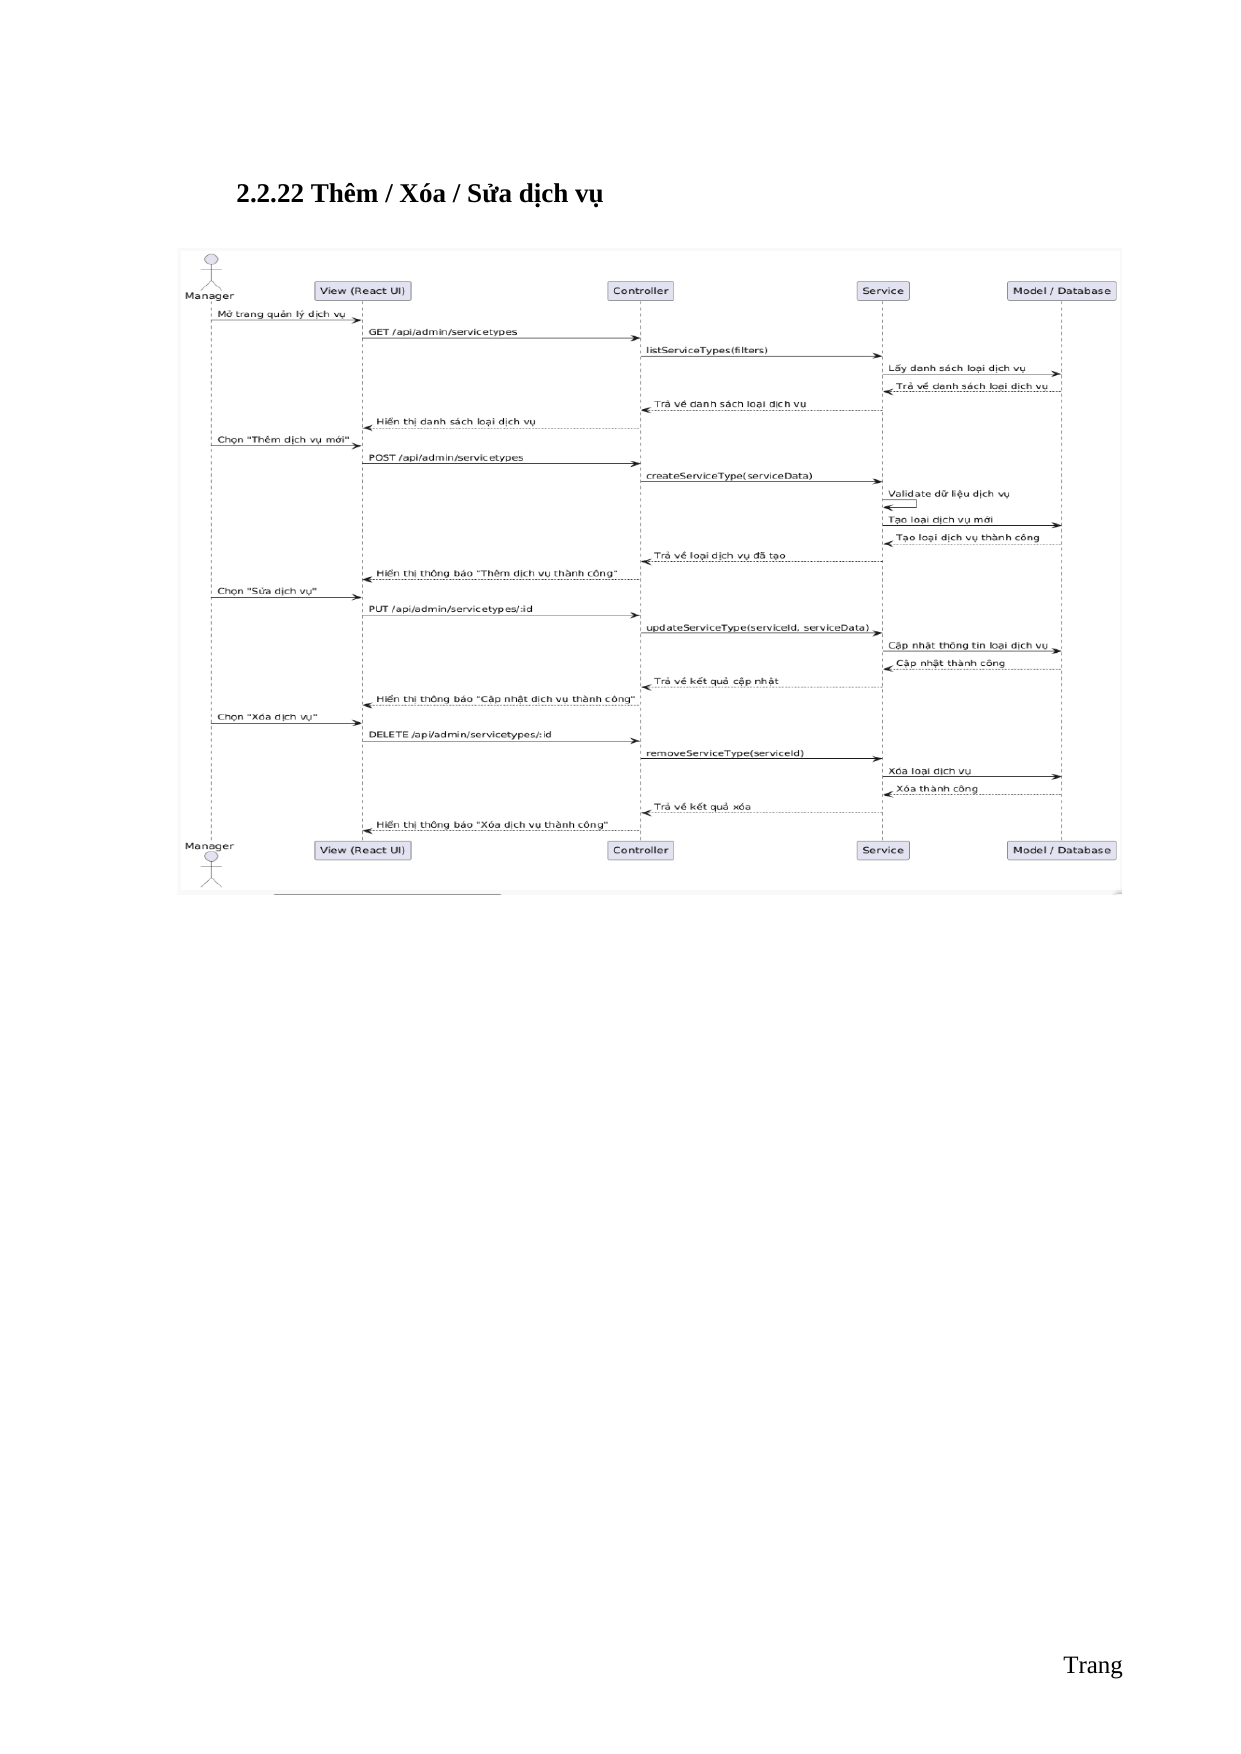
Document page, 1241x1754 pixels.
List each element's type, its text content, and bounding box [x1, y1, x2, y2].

subtitle 2.2.22 Thêm / Xóa / Sửa dịch vụ [236, 177, 1122, 208]
picture [177, 248, 1122, 895]
